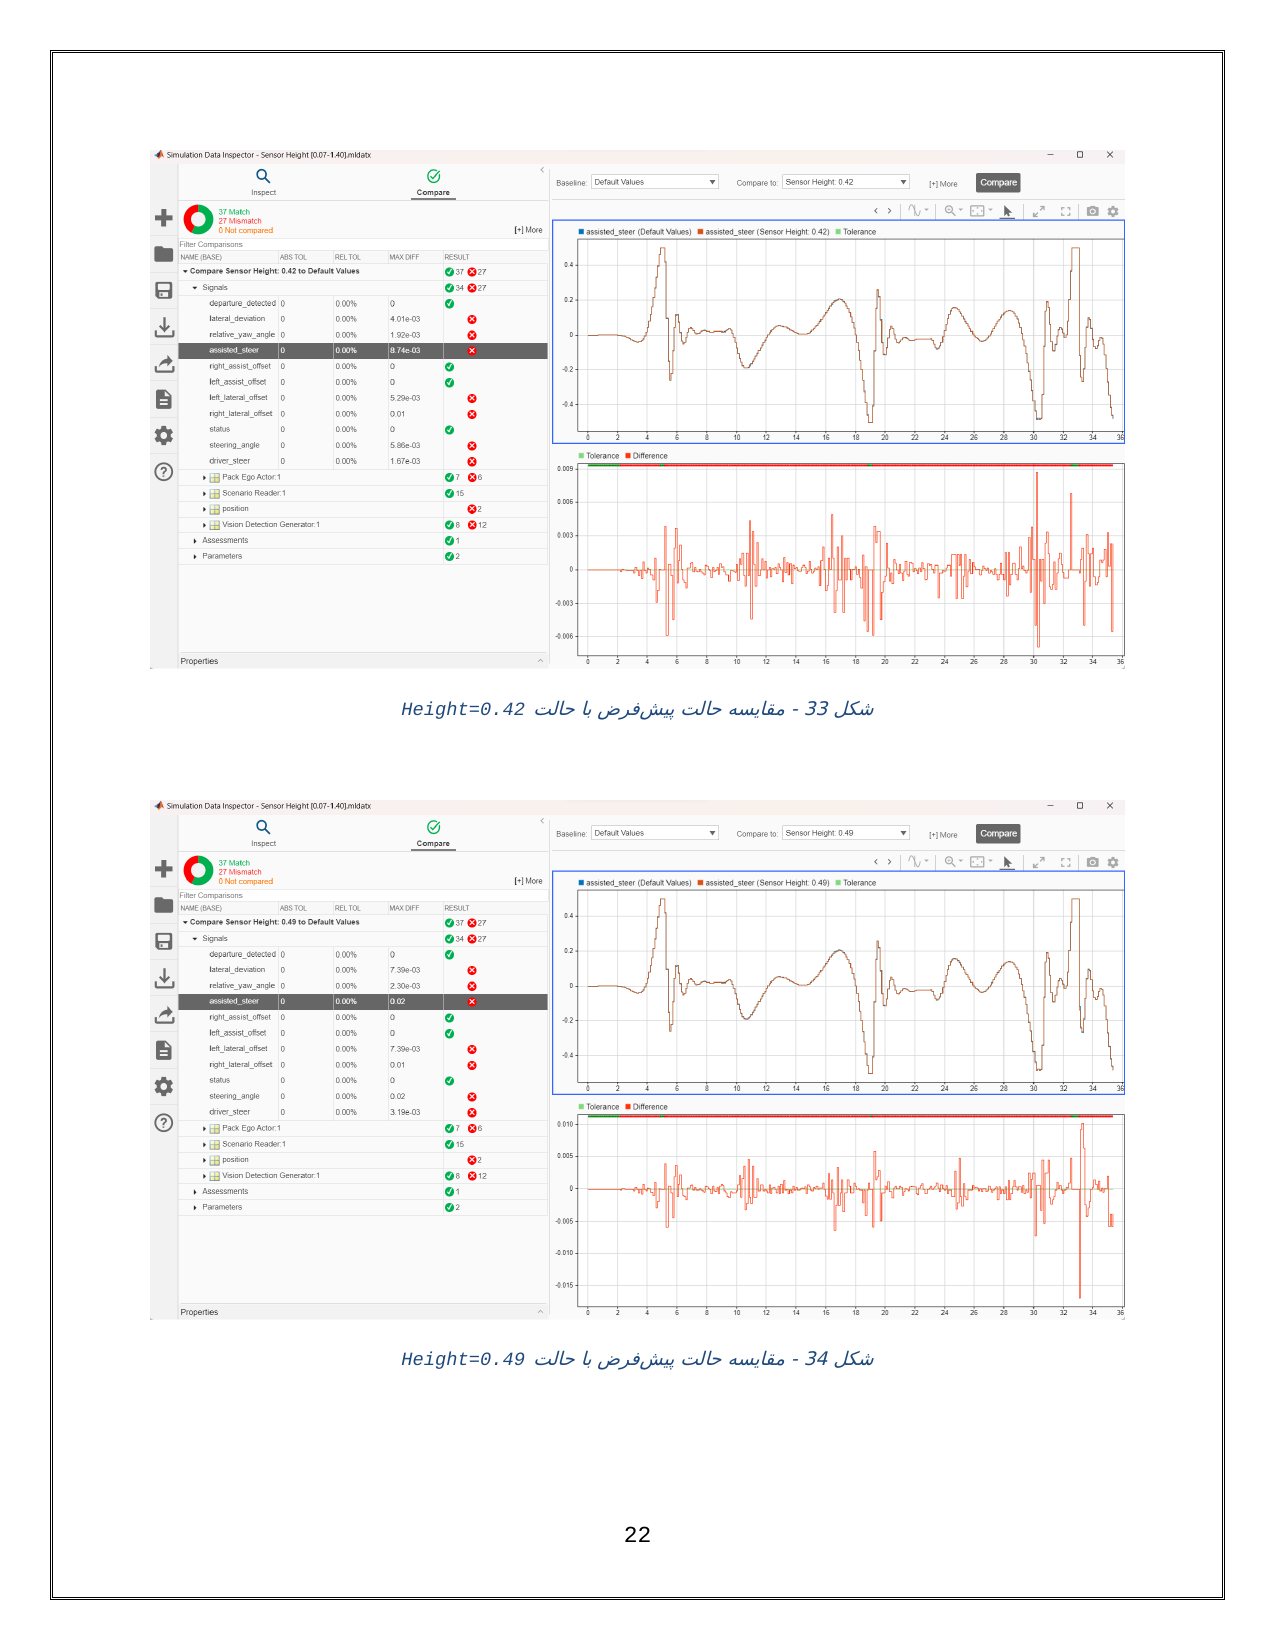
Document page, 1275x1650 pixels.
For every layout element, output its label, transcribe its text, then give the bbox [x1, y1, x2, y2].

picture [150, 800, 1125, 1320]
text شکل ‌ه‌ه - مقایسه حالت پیش‌فرض با حالت Height=0.42 [150, 698, 1125, 721]
picture [150, 150, 1125, 669]
text شکل ‌و‌و - مقایسه حالت پیش‌فرض با حالت Height=0.49 [150, 1348, 1125, 1371]
